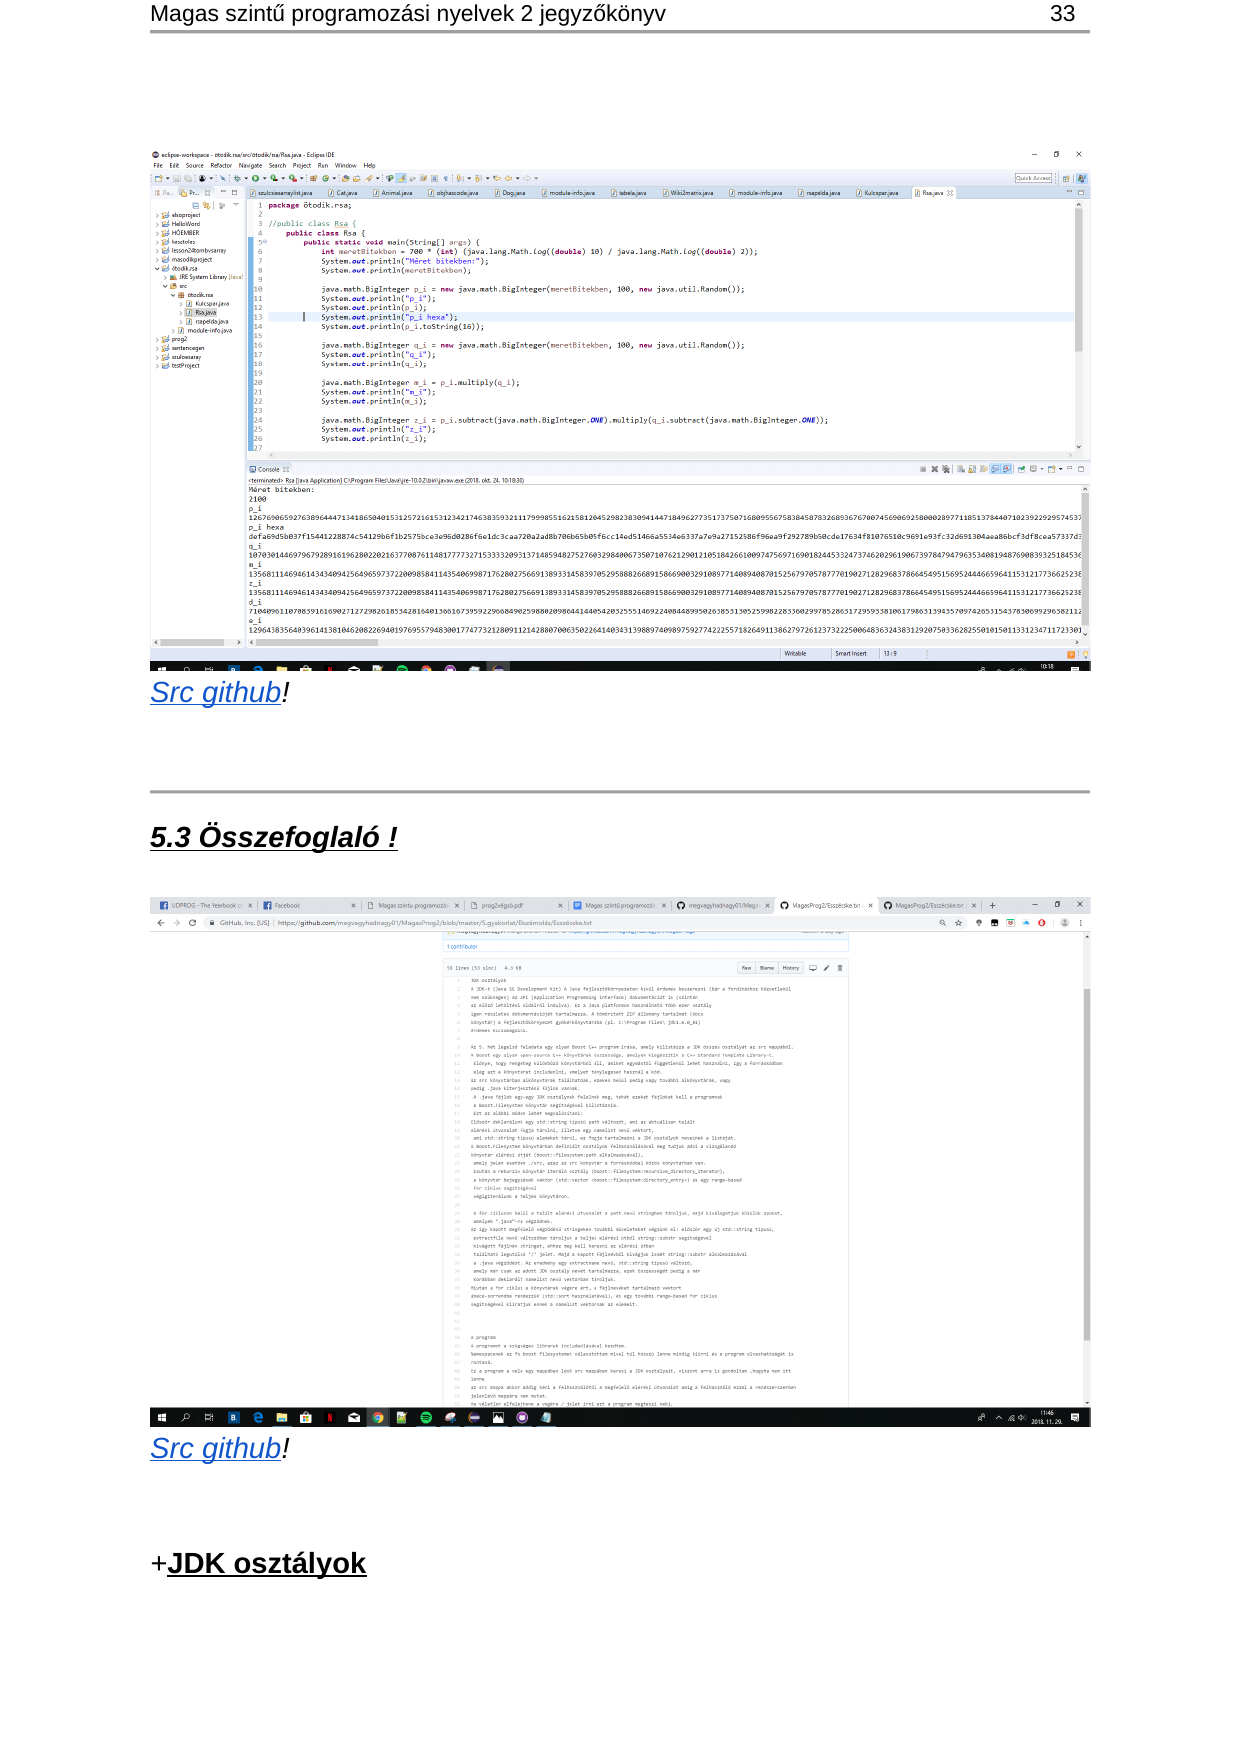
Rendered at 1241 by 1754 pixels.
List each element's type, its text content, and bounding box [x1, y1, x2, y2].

text Src github! [150, 675, 1090, 708]
text +JDK osztályok [150, 1546, 1090, 1580]
picture [150, 897, 1091, 1427]
text 5.3 Összefoglaló ! [150, 821, 1090, 854]
picture [150, 150, 1091, 671]
text Src github! [150, 1431, 1090, 1464]
